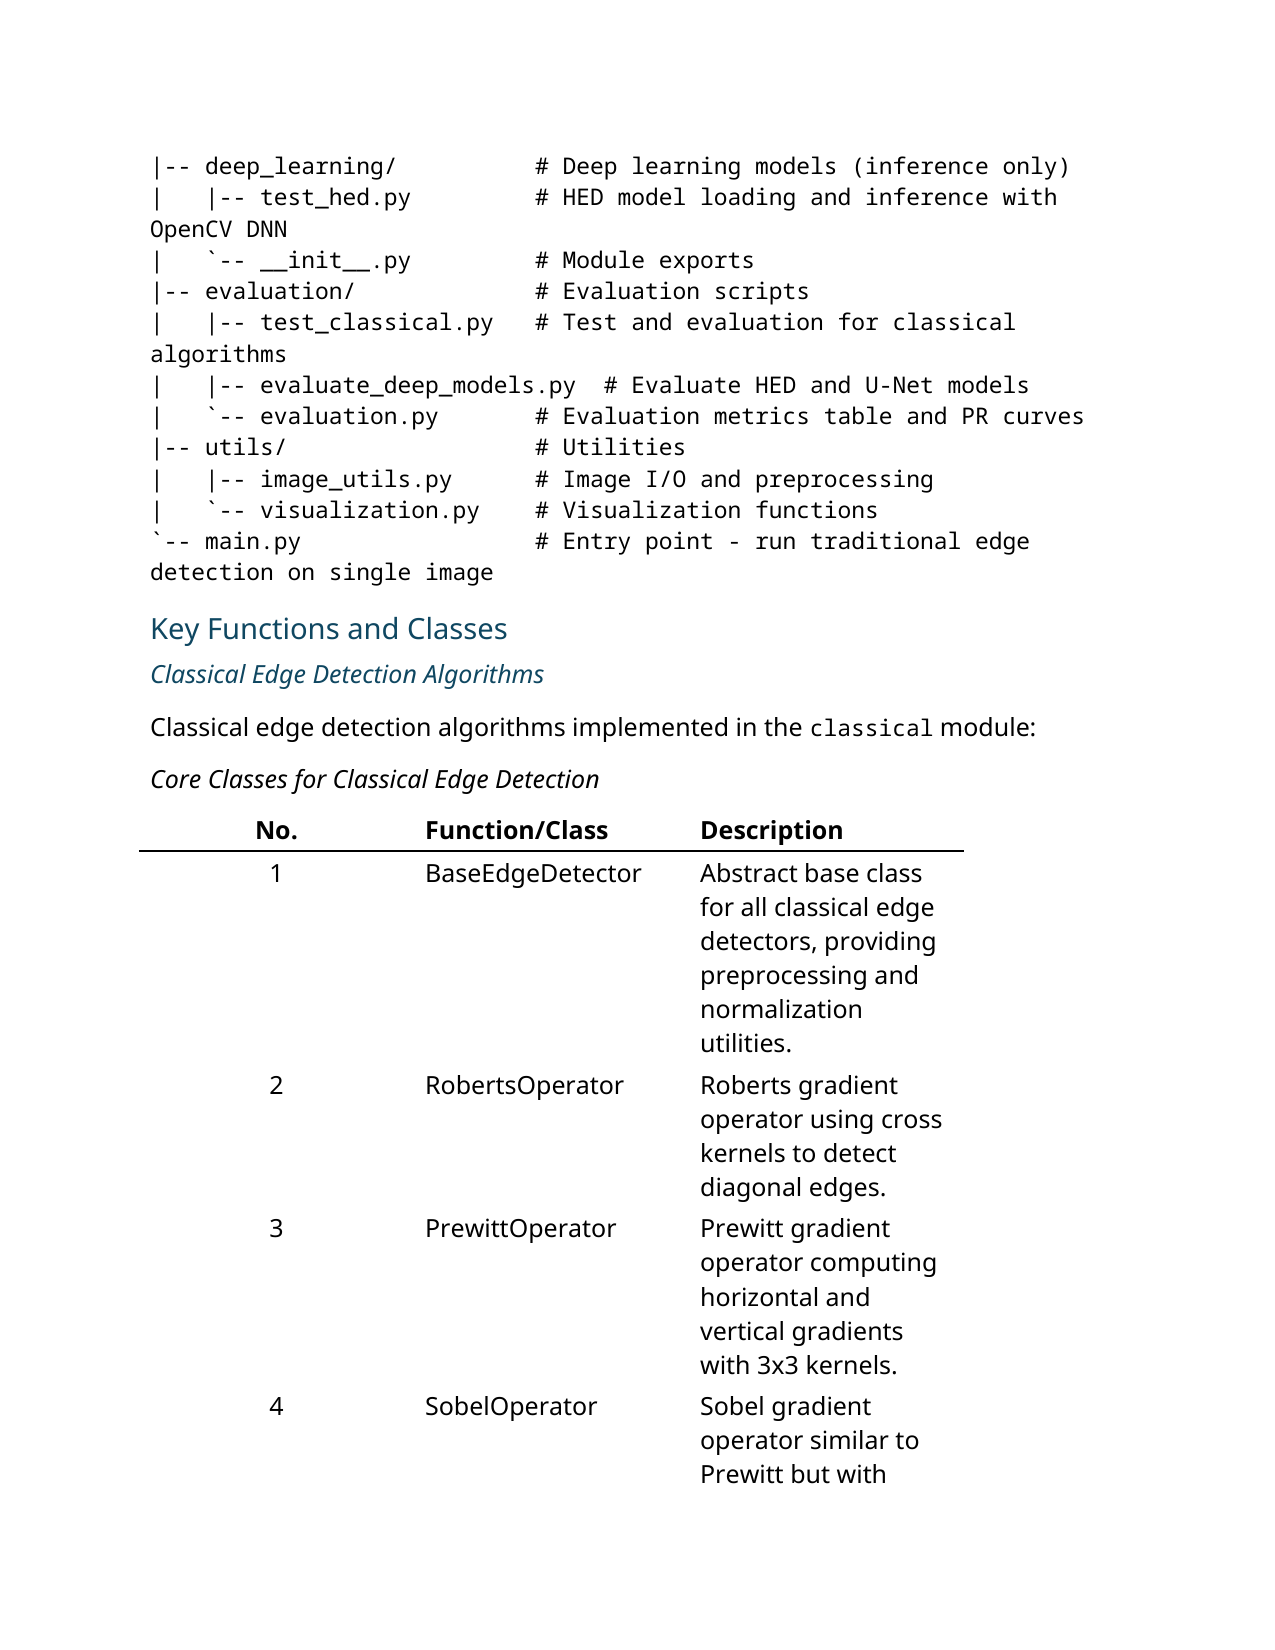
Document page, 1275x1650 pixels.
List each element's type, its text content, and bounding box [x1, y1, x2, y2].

table_cell 2 [139, 1064, 414, 1207]
subtitle Key Functions and Classes [150, 608, 1125, 648]
table_cell RobertsOperator [414, 1064, 689, 1207]
table_cell Prewitt gradient operator computing horizontal and vertical gradients with 3x3 kernels. [689, 1207, 964, 1385]
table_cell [689, 1385, 964, 1491]
table_cell 1 [139, 852, 414, 1063]
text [150, 150, 1125, 587]
table_cell SobelOperator [414, 1385, 689, 1491]
subtitle Classical Edge Detection Algorithms [150, 656, 1125, 690]
text Core Classes for Classical Edge Detection [150, 762, 1125, 796]
table_cell 3 [139, 1207, 414, 1385]
table_header No. [139, 809, 414, 850]
table_cell 4 [139, 1385, 414, 1491]
table_header Function/Class [414, 809, 689, 850]
table_cell BaseEdgeDetector [414, 852, 689, 1063]
table_cell PrewittOperator [414, 1207, 689, 1385]
text Classical edge detection algorithms implemented in the classical module: [150, 709, 1125, 743]
table_cell Abstract base class for all classical edge detectors, providing preprocessing and normalization utilities. [689, 852, 964, 1063]
table_cell Roberts gradient operator using cross kernels to detect diagonal edges. [689, 1064, 964, 1207]
table_header Description [689, 809, 964, 850]
